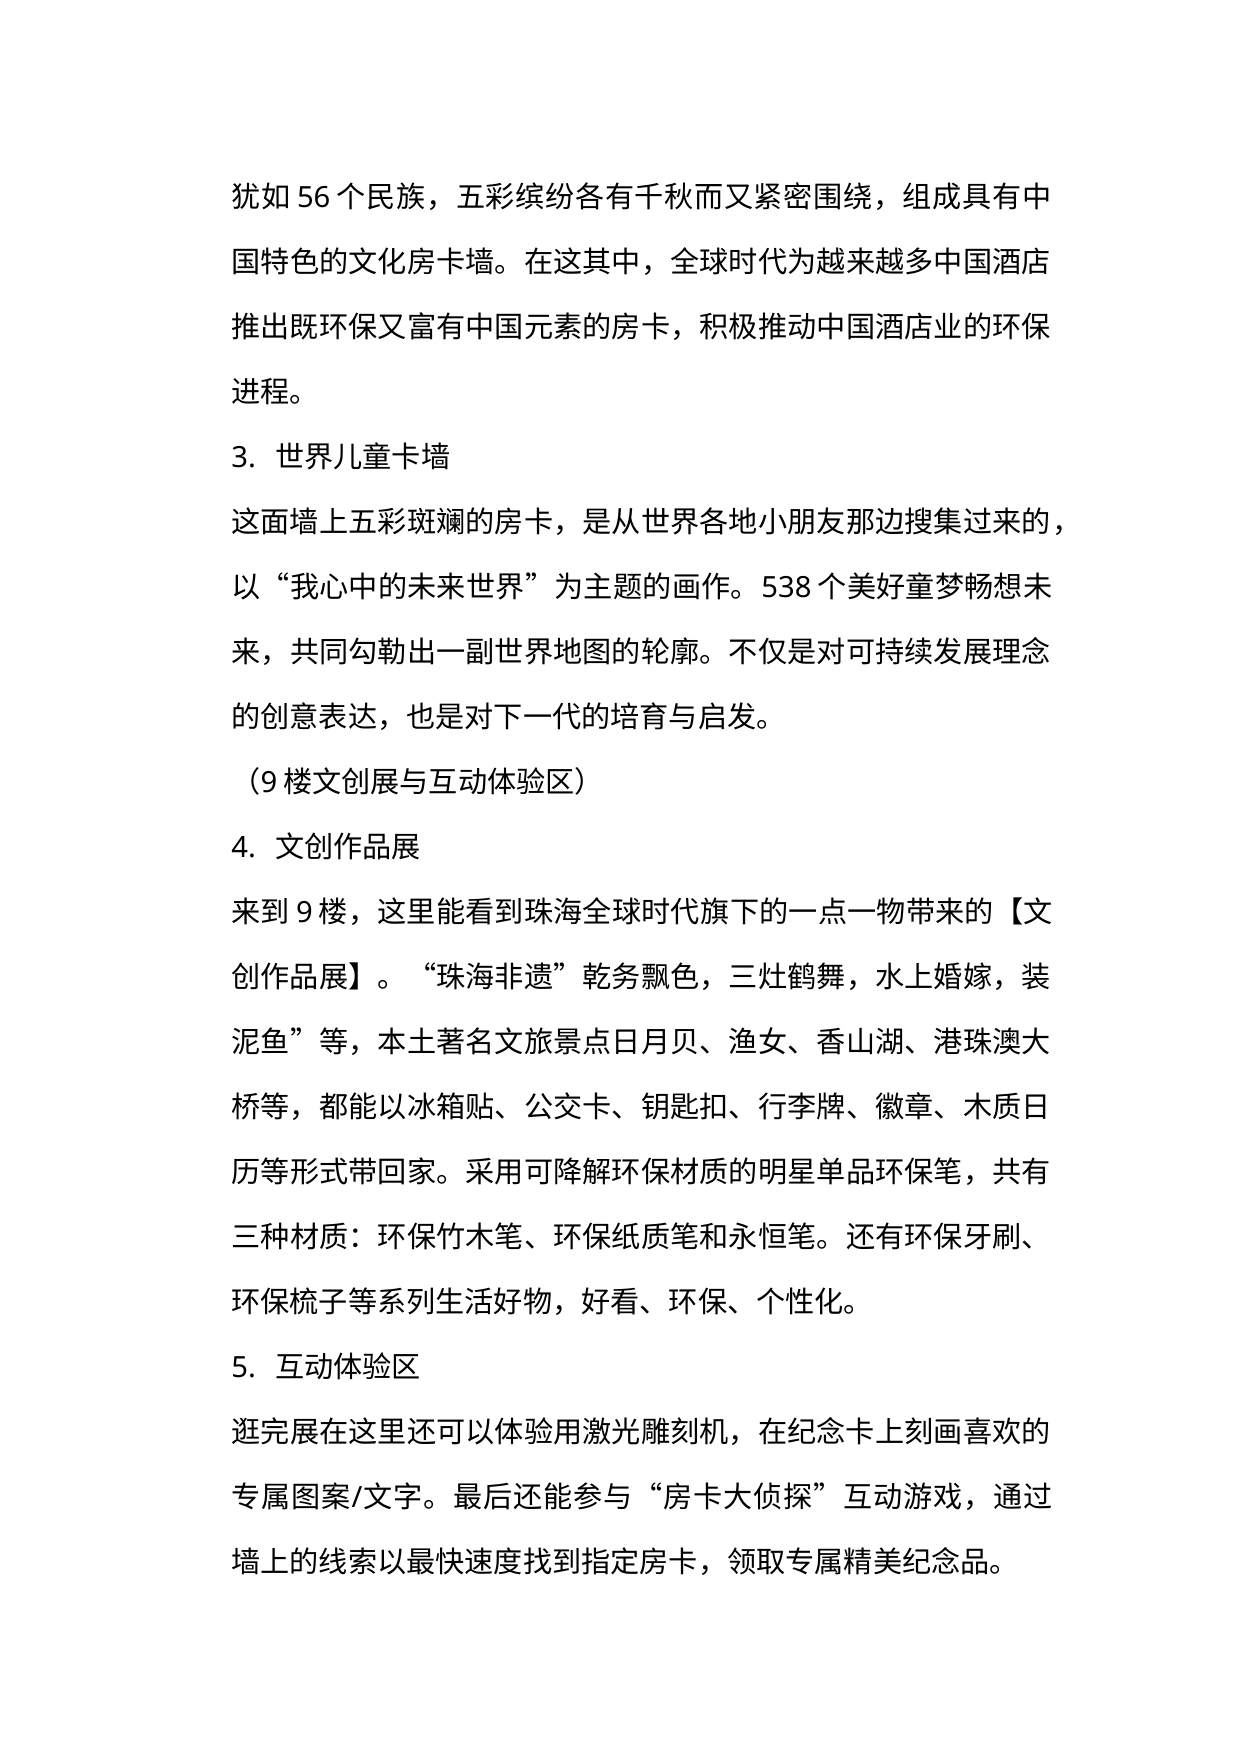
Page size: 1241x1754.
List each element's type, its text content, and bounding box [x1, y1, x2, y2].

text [231, 162, 1053, 422]
text 这面墙上五彩斑斓的房卡，是从世界各地小朋友那边搜集过来的，以“我心中的未来世界”为主题的画作。538个美好童梦畅想未来，共同勾勒出一副世界地图的轮廓。不仅是对可持续发展理念的创意表达，也是对下一代的培育与启发。 [231, 487, 1053, 747]
text 逛完展在这里还可以体验用激光雕刻机，在纪念卡上刻画喜欢的专属图案/文字。最后还能参与“房卡大侦探”互动游戏，通过墙上的线索以最快速度找到指定房卡，领取专属精美纪念品。 [231, 1397, 1053, 1592]
text 来到9楼，这里能看到珠海全球时代旗下的一点一物带来的【文创作品展】。“珠海非遗”乾务飘色，三灶鹤舞，水上婚嫁，装泥鱼”等，本土著名文旅景点日月贝、渔女、香山湖、港珠澳大桥等，都能以冰箱贴、公交卡、钥匙扣、行李牌、徽章、木质日历等形式带回家。采用可降解环保材质的明星单品环保笔，共有三种材质：环保竹木笔、环保纸质笔和永恒笔。还有环保牙刷、环保梳子等系列生活好物，好看、环保、个性化。 [231, 877, 1053, 1332]
text （9楼文创展与互动体验区） [231, 747, 1053, 812]
text 4. 文创作品展 [231, 812, 1053, 877]
text 3. 世界儿童卡墙 [231, 422, 1053, 487]
text 5. 互动体验区 [231, 1332, 1053, 1397]
